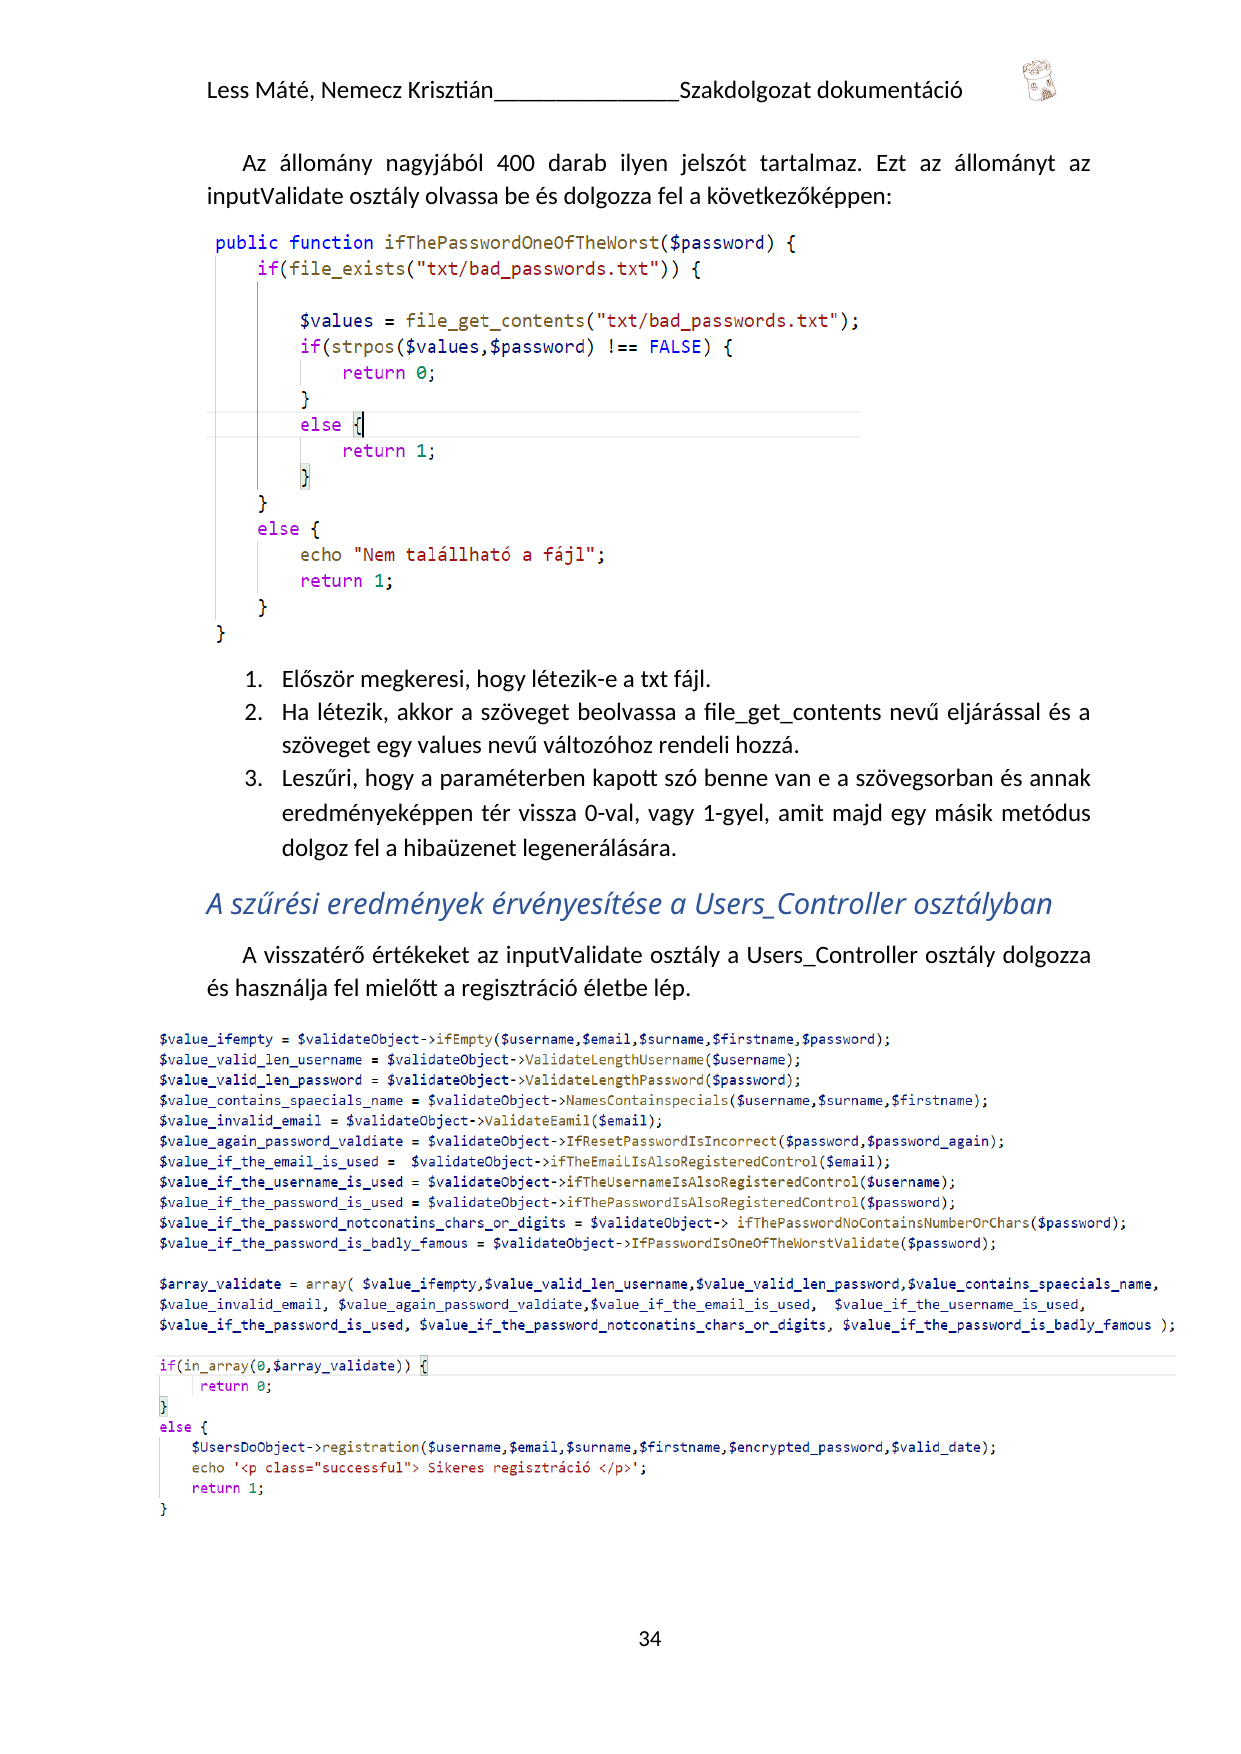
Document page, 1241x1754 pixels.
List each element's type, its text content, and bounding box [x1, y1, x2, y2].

picture [1009, 56, 1074, 103]
subtitle A szűrési eredmények érvényesítése a Users_Controller osztályban [207, 883, 1093, 923]
picture [156, 1030, 1177, 1519]
list Először megkeresi, hogy létezik-e a txt fájl. [244, 663, 1093, 693]
list Leszűri, hogy a paraméterben kapott szó benne van e a szövegsorban és annak eredményeképpen tér vissza 0-val, vagy 1-gyel, amit majd egy másik metódus dolgoz fel a hibaüzenet legenerálására. [244, 762, 1093, 862]
list Ha létezik, akkor a szöveget beolvassa a file_get_contents nevű eljárással és a szöveget egy values nevű változóhoz rendeli hozzá. [244, 696, 1093, 759]
text Az állomány nagyjából 400 darab ilyen jelszót tartalmaz. Ezt az állományt az inputValidate osztály olvassa be és dolgozza fel a következőképpen: [207, 148, 1093, 211]
text A visszatérő értékeket az inputValidate osztály a Users_Controller osztály dolgozza és használja fel mielőtt a regisztráció életbe lép. [207, 939, 1093, 1002]
picture [206, 230, 861, 645]
